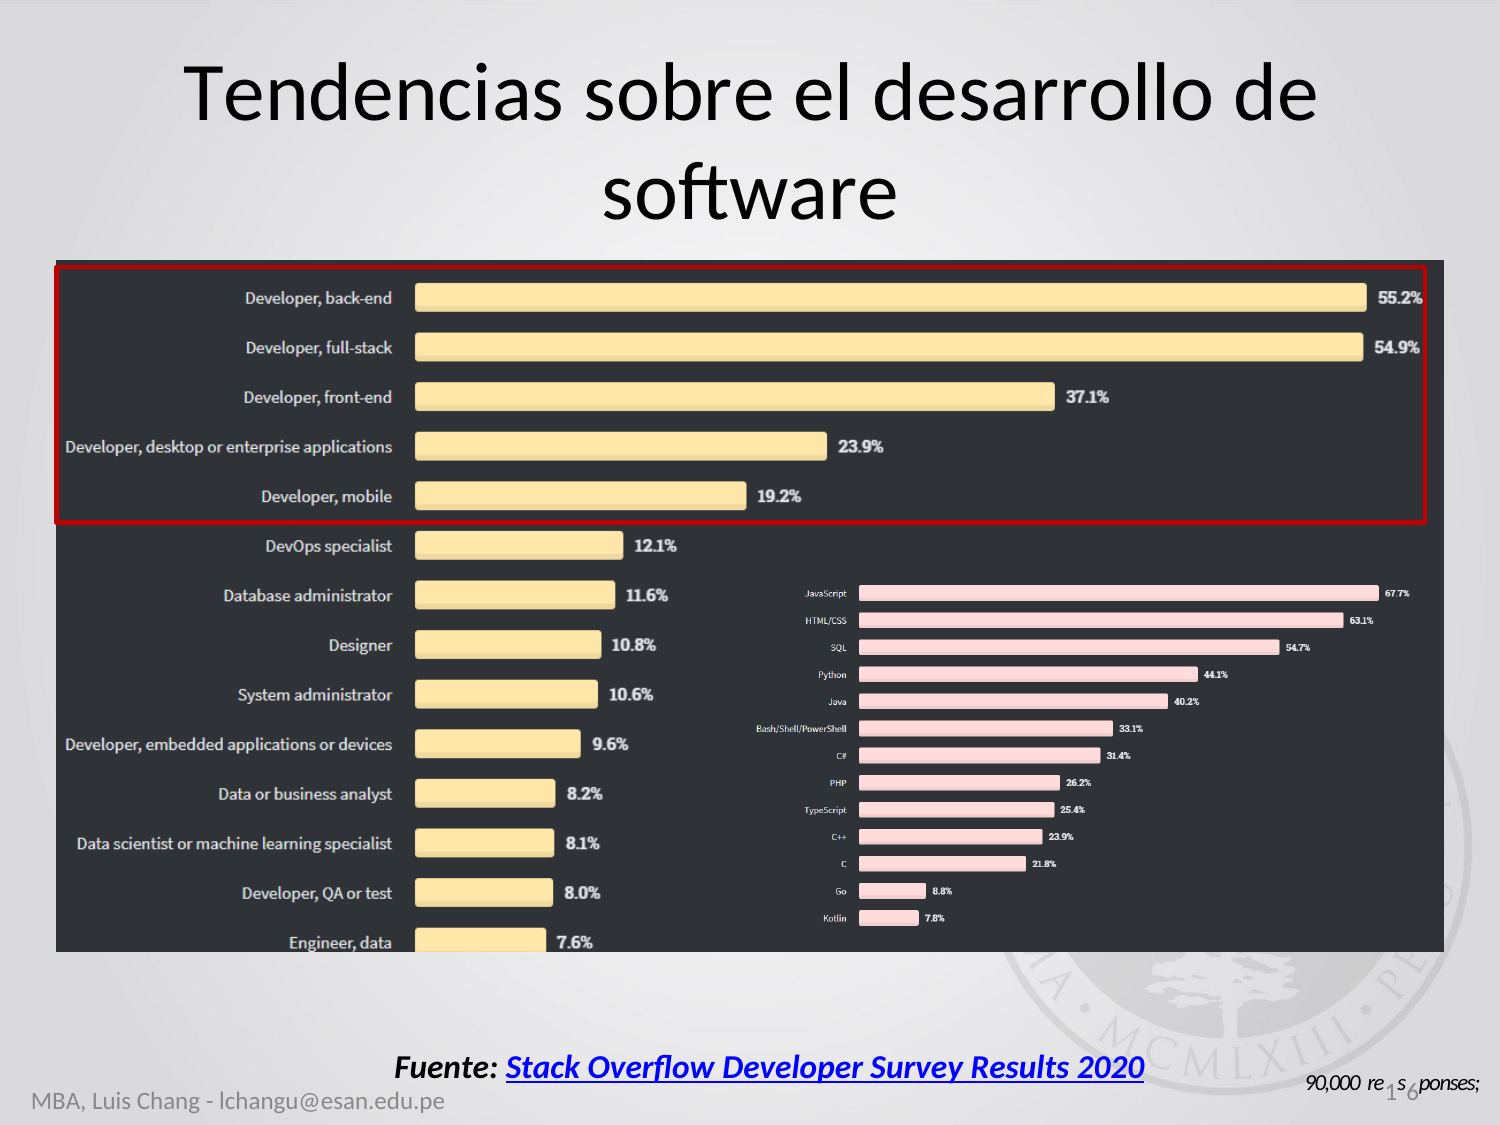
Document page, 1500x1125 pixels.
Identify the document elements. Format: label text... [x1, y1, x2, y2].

text Tendencias sobre el desarrollo de [143, 46, 1358, 138]
picture [0, 0, 1500, 1125]
text software [142, 138, 1358, 239]
text Fuente: Stack Overflow Developer Survey Results 2020 [394, 1047, 1147, 1086]
text 90,000 re1s6ponses; [1304, 1066, 1500, 1107]
text MBA, Luis Chang - lchangu@esan.edu.pe [31, 1086, 1147, 1115]
